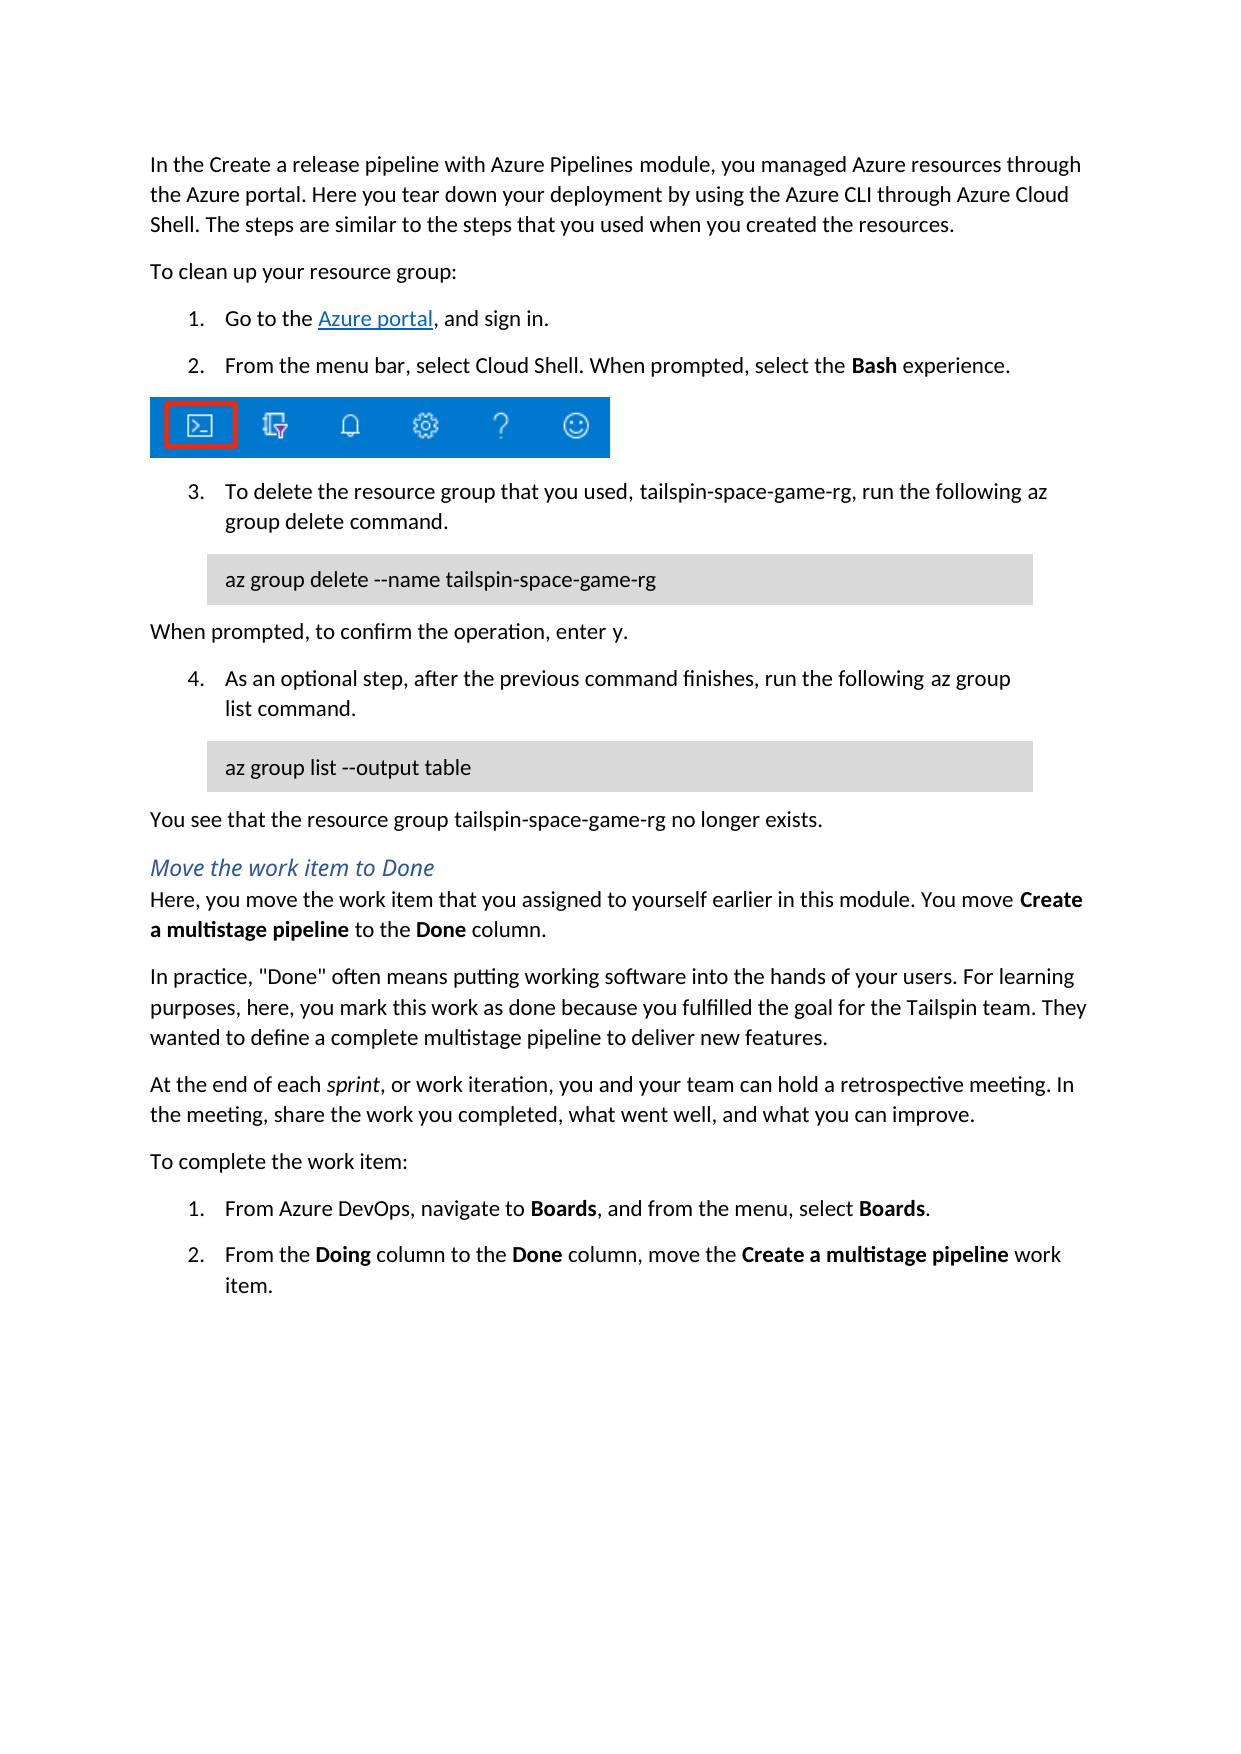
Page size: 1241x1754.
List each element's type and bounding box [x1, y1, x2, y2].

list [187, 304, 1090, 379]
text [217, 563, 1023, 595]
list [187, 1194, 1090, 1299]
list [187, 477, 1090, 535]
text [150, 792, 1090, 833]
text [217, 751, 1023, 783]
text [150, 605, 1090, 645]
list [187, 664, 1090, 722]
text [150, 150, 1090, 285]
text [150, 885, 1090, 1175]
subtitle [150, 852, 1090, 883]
picture [150, 397, 611, 458]
